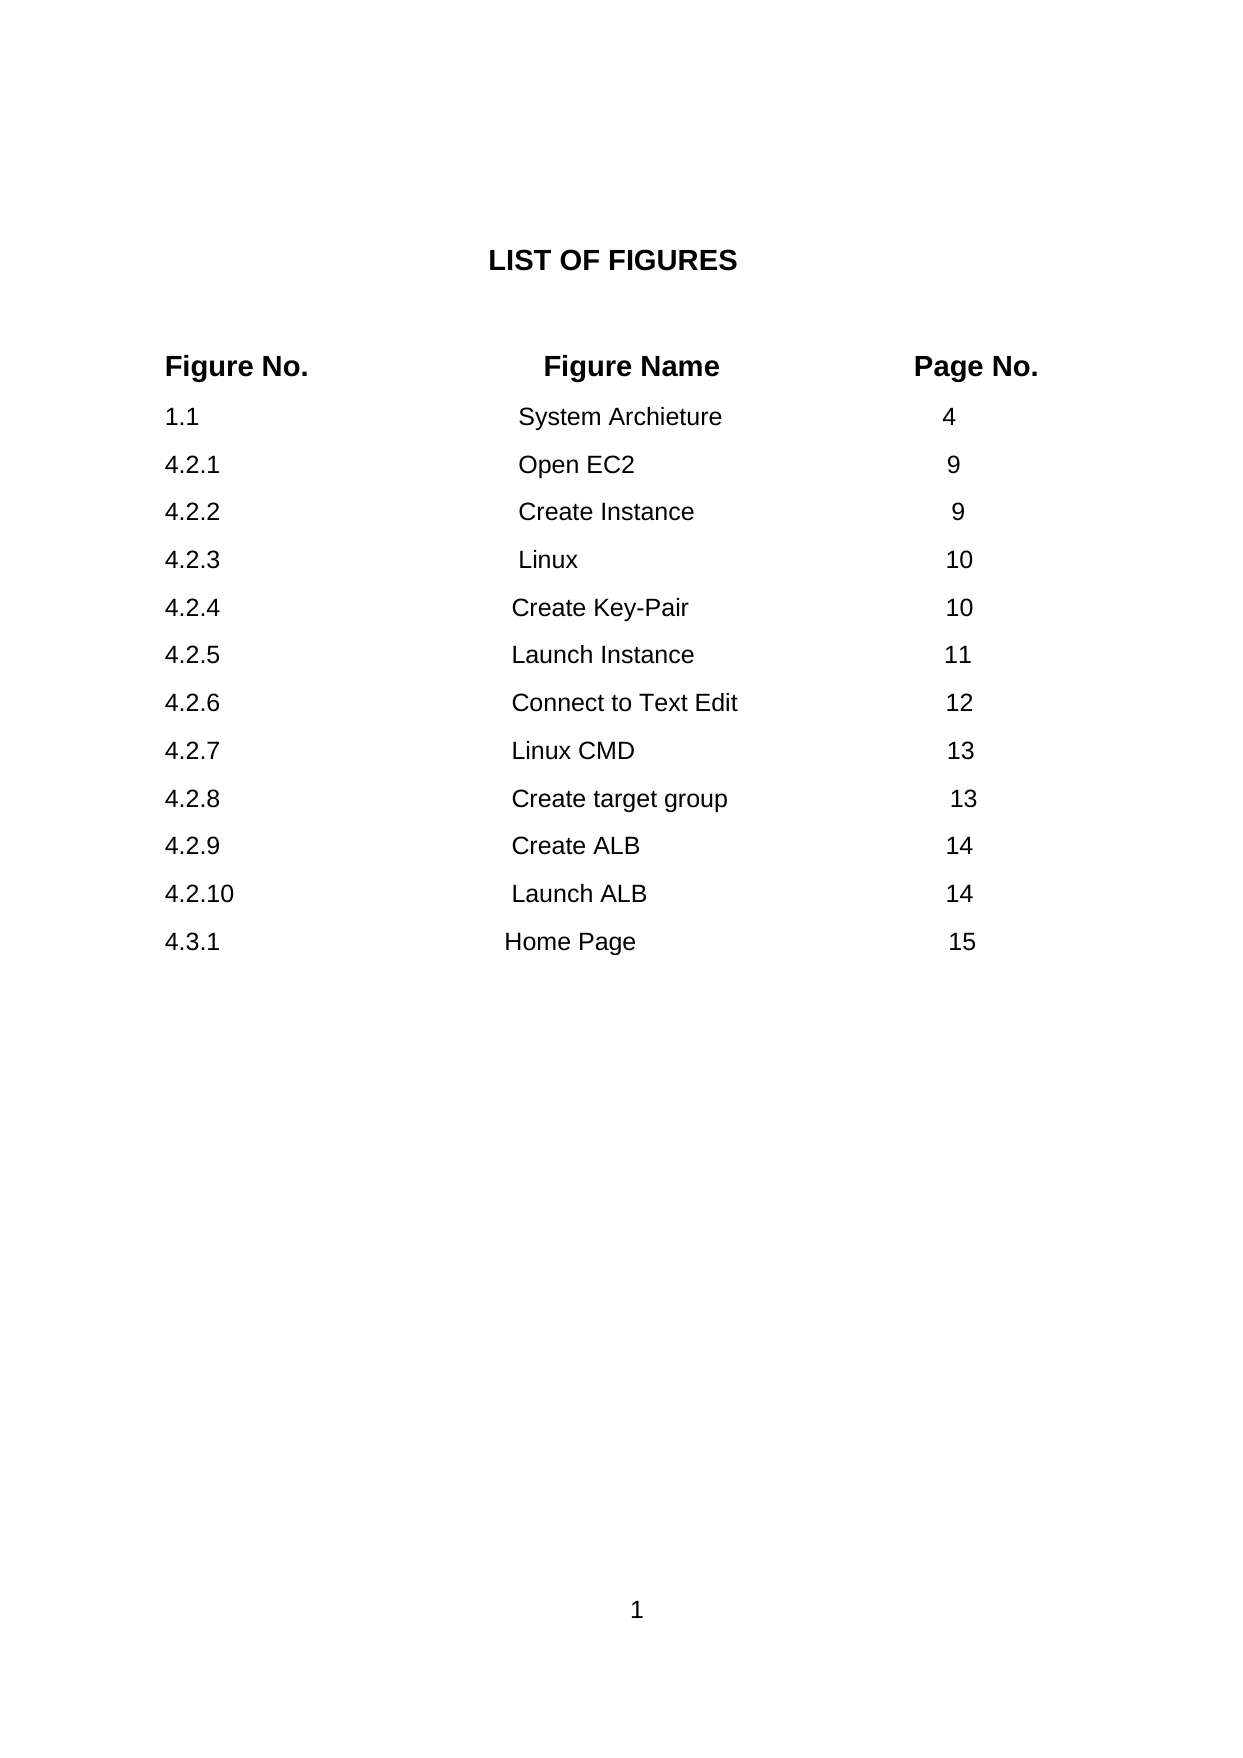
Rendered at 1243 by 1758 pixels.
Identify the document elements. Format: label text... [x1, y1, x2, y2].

text 4.2.1 Open EC2 9 [164, 449, 1109, 478]
text 4.3.1 Home Page 15 [164, 927, 1109, 955]
text LIST OF FIGURES [164, 243, 1109, 277]
text 4.2.7 Linux CMD 13 [164, 736, 1109, 764]
text 4.2.5 Launch Instance 11 [164, 640, 1109, 669]
text 4.2.3 Linux 10 [164, 545, 1109, 574]
text 1 [164, 1594, 1109, 1623]
text 4.2.8 Create target group 13 [164, 783, 1109, 812]
text Figure No. Figure Name Page No. [164, 349, 1109, 382]
text 4.2.10 Launch ALB 14 [164, 879, 1109, 908]
text 4.2.2 Create Instance 9 [164, 497, 1109, 526]
text 4.2.4 Create Key-Pair 10 [164, 593, 1109, 621]
text 4.2.6 Connect to Text Edit 12 [164, 688, 1109, 717]
text 4.2.9 Create ALB 14 [164, 831, 1109, 860]
text 1.1 System Archieture 4 [164, 402, 1109, 430]
